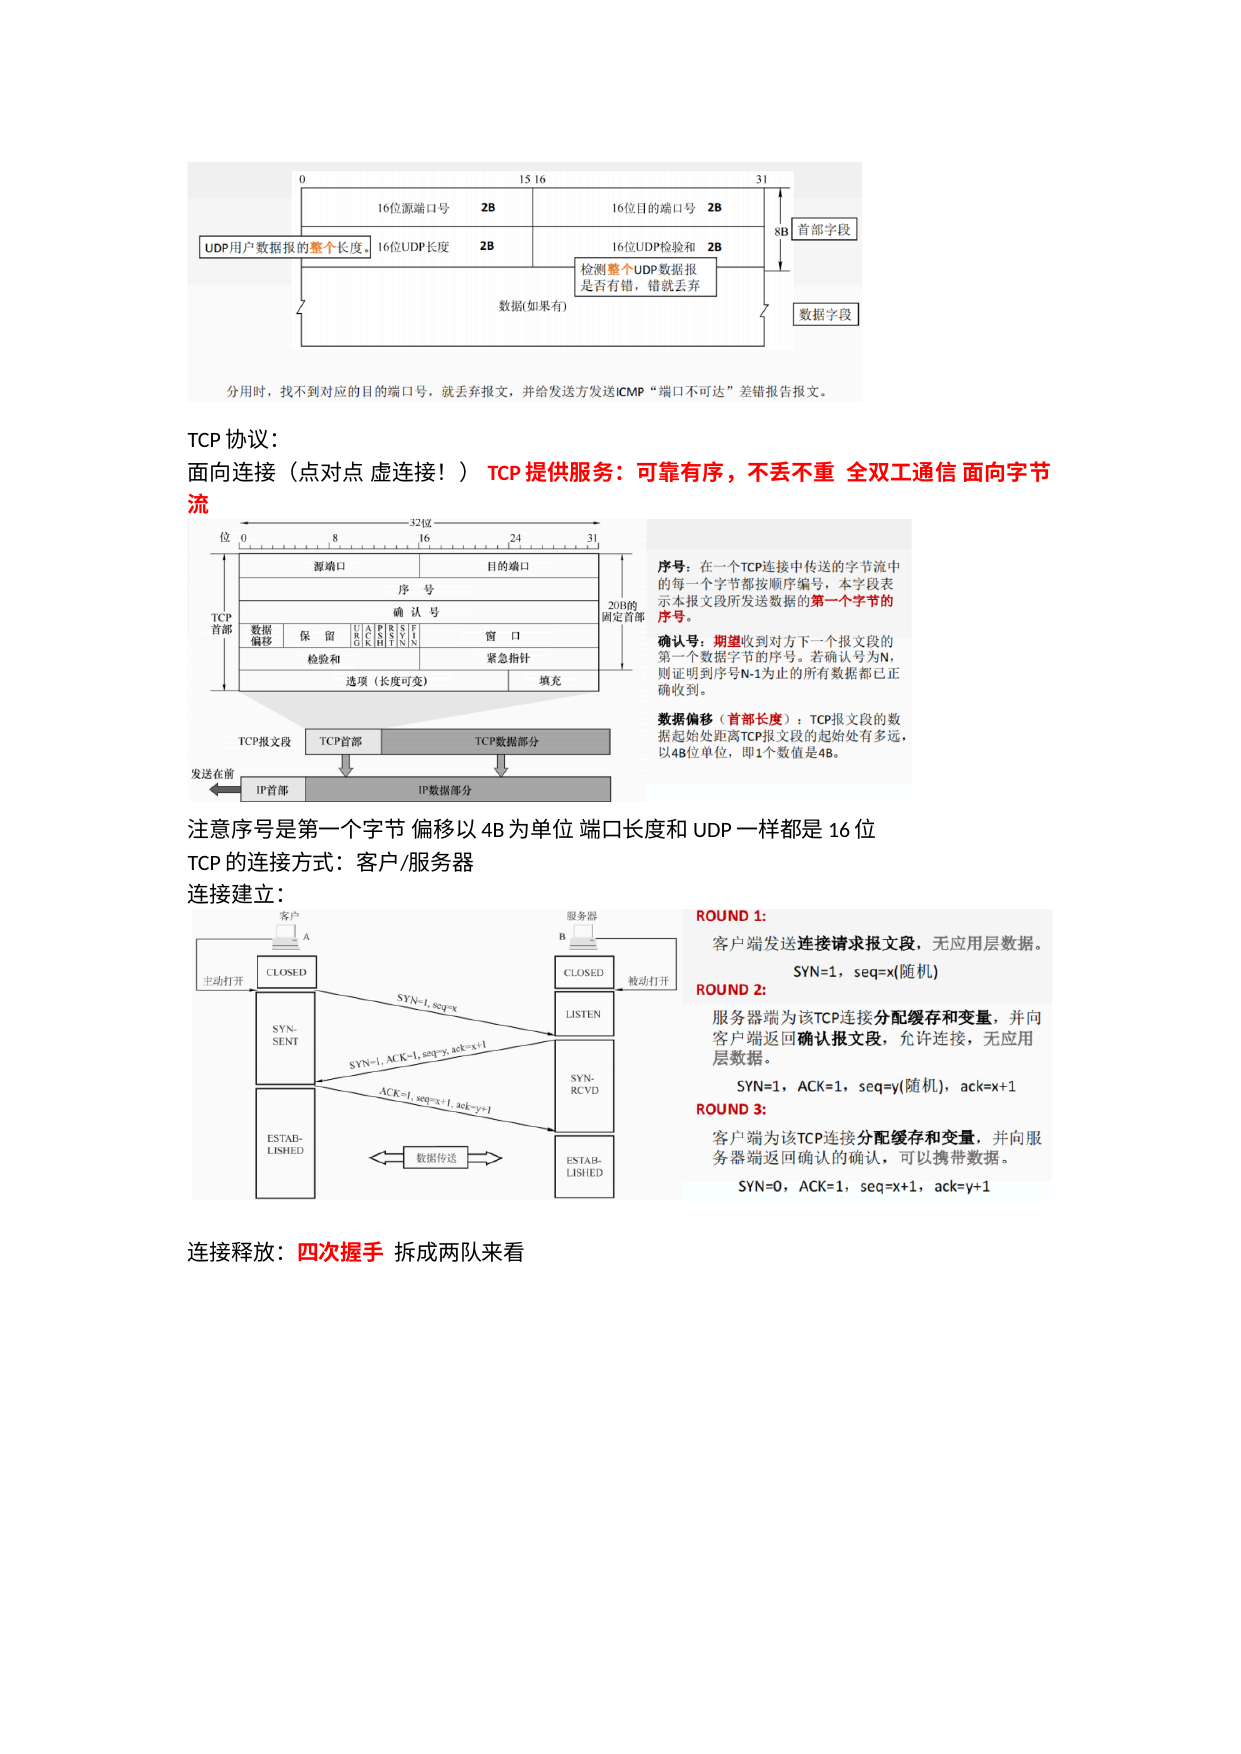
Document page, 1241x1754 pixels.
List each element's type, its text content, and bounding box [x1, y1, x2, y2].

text 面向连接（点对点 虚连接！） TCP提供服务：可靠有序，不丢不重 全双工通信 面向字节流 [187, 454, 1053, 519]
picture [187, 519, 912, 802]
text 连接建立： [187, 877, 1053, 909]
picture [187, 909, 1053, 1203]
picture [187, 162, 863, 402]
text 注意序号是第一个字节 偏移以4B为单位 端口长度和UDP一样都是16位 [187, 812, 1053, 844]
text TCP协议： [187, 422, 1053, 454]
text TCP的连接方式：客户/服务器 [187, 844, 1053, 877]
text 连接释放：四次握手 拆成两队来看 [187, 1234, 1053, 1267]
